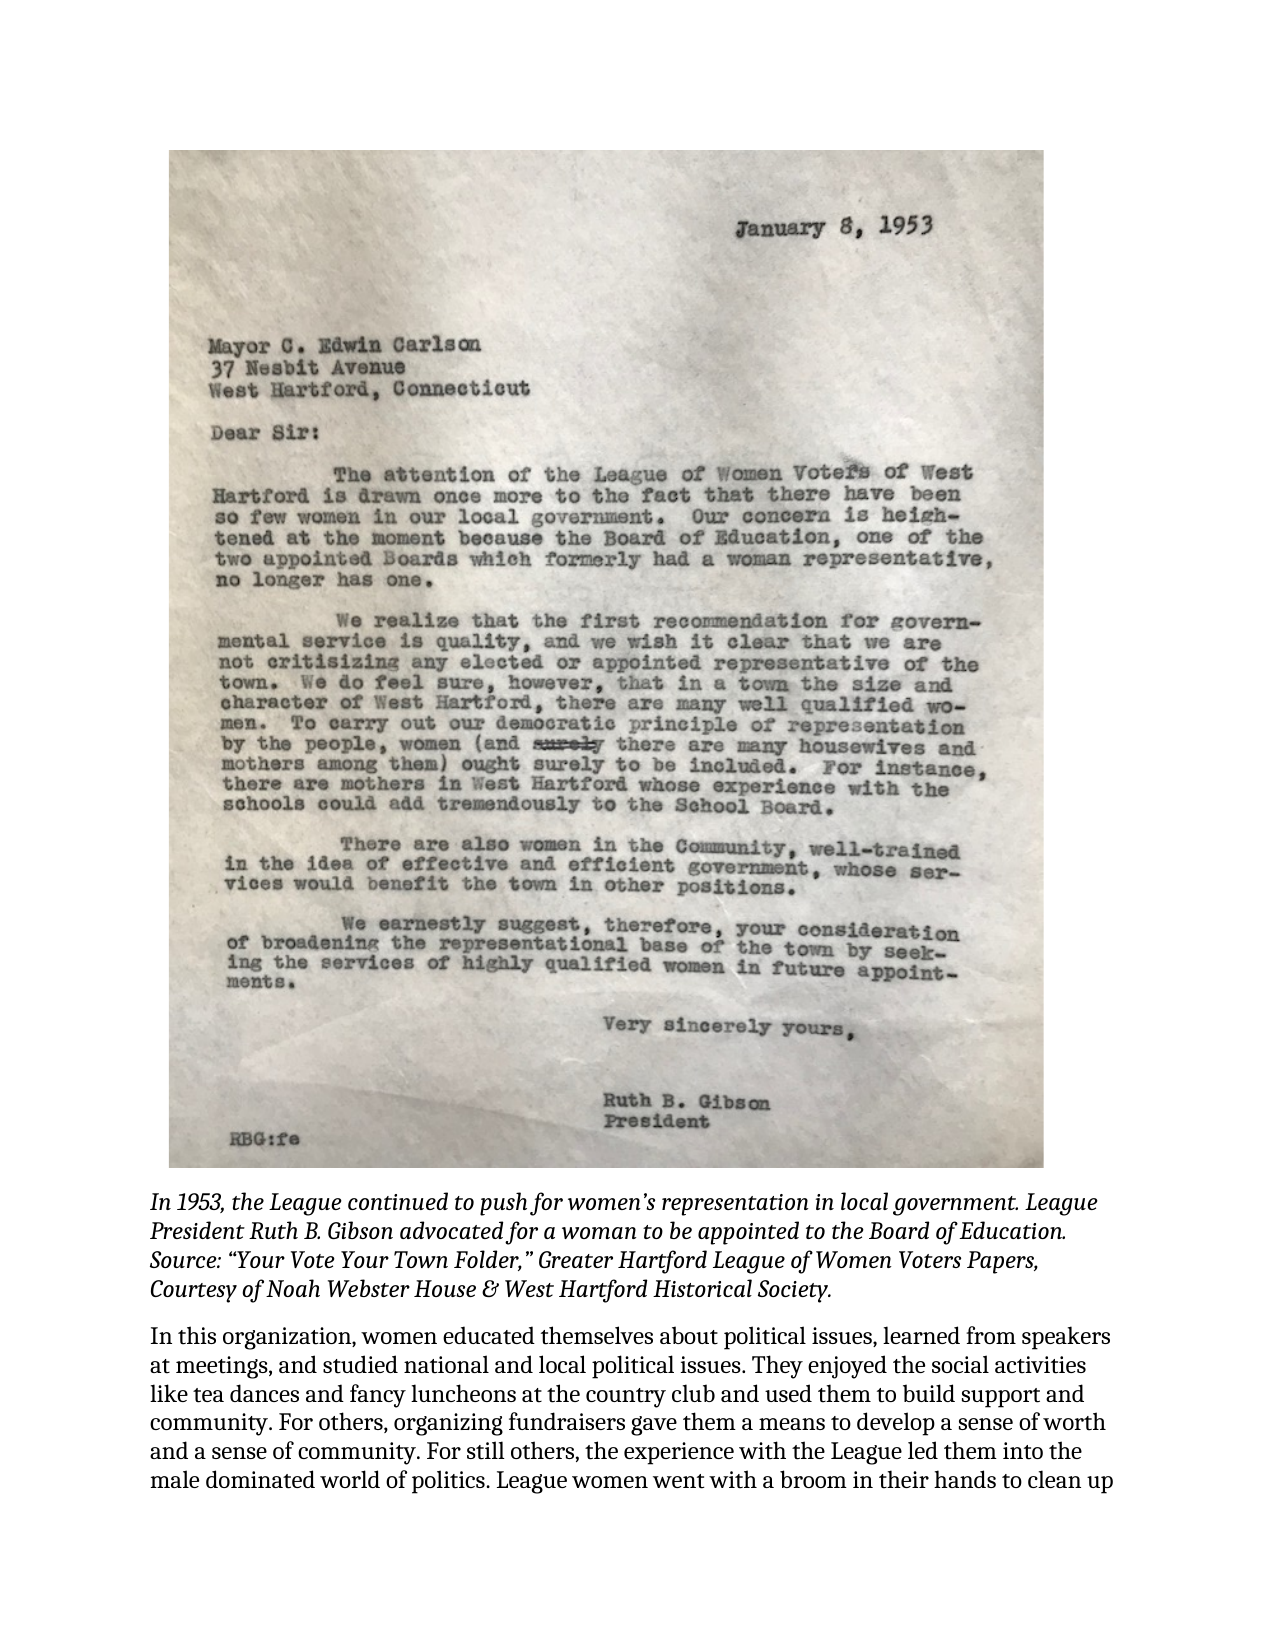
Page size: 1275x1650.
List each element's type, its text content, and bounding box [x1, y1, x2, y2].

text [150, 1322, 1125, 1494]
text In 1953, the League continued to push for women’s representation in local government. League President Ruth B. Gibson advocated for a woman to be appointed to the Board of Education. Source: “Your Vote Your Town Folder,” Greater Hartford League of Women Voters Papers, Courtesy of Noah Webster House & West Hartford Historical Society. [150, 1188, 1125, 1303]
picture [168, 150, 1044, 1168]
